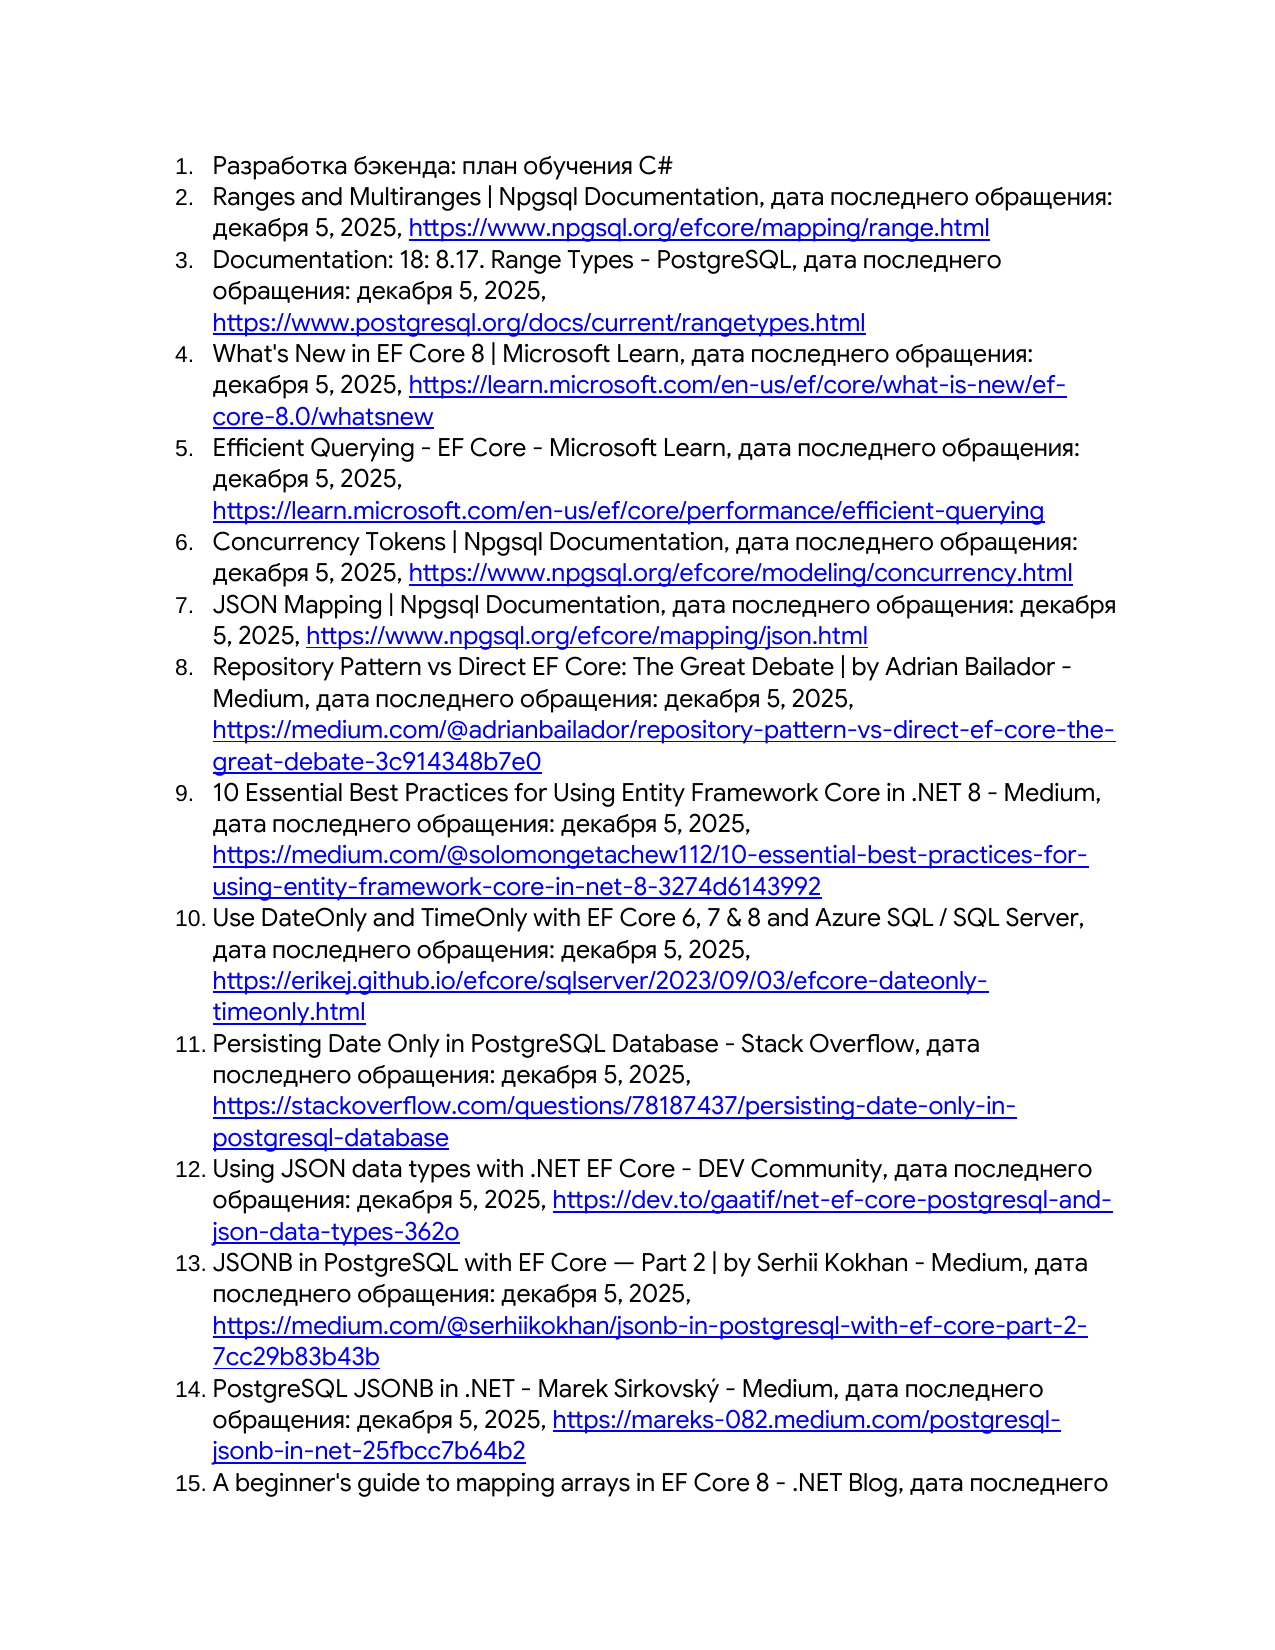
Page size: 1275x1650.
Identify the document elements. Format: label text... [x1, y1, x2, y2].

list What's New in EF Core 8 | Microsoft Learn, дата последнего обращения: декабря 5, 2025, https://learn.microsoft.com/en-us/ef/core/what-is-new/ef-core-8.0/whatsnew [175, 338, 1125, 432]
list Use DateOnly and TimeOnly with EF Core 6, 7 & 8 and Azure SQL / SQL Server, дата последнего обращения: декабря 5, 2025, https://erikej.github.io/efcore/sqlserver/2023/09/03/efcore-dateonly-timeonly.html [175, 902, 1125, 1028]
list Ranges and Multiranges | Npgsql Documentation, дата последнего обращения: декабря 5, 2025, https://www.npgsql.org/efcore/mapping/range.html [175, 181, 1125, 244]
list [175, 1467, 1125, 1498]
list Documentation: 18: 8.17. Range Types - PostgreSQL, дата последнего обращения: декабря 5, 2025, https://www.postgresql.org/docs/current/rangetypes.html [175, 244, 1125, 338]
list Repository Pattern vs Direct EF Core: The Great Debate | by Adrian Bailador - Medium, дата последнего обращения: декабря 5, 2025, https://medium.com/@adrianbailador/repository-pattern-vs-direct-ef-core-the-great-debate-3c914348b7e0 [175, 652, 1125, 777]
list JSON Mapping | Npgsql Documentation, дата последнего обращения: декабря 5, 2025, https://www.npgsql.org/efcore/mapping/json.html [175, 589, 1125, 652]
list PostgreSQL JSONB in .NET - Marek Sirkovský - Medium, дата последнего обращения: декабря 5, 2025, https://mareks-082.medium.com/postgresql-jsonb-in-net-25fbcc7b64b2 [175, 1373, 1125, 1467]
list Разработка бэкенда: план обучения C# [175, 150, 1125, 181]
list Using JSON data types with .NET EF Core - DEV Community, дата последнего обращения: декабря 5, 2025, https://dev.to/gaatif/net-ef-core-postgresql-and-json-data-types-362o [175, 1153, 1125, 1247]
list Concurrency Tokens | Npgsql Documentation, дата последнего обращения: декабря 5, 2025, https://www.npgsql.org/efcore/modeling/concurrency.html [175, 526, 1125, 589]
list JSONB in PostgreSQL with EF Core — Part 2 | by Serhii Kokhan - Medium, дата последнего обращения: декабря 5, 2025, https://medium.com/@serhiikokhan/jsonb-in-postgresql-with-ef-core-part-2-7cc29b83b43b [175, 1247, 1125, 1373]
list Persisting Date Only in PostgreSQL Database - Stack Overflow, дата последнего обращения: декабря 5, 2025, https://stackoverflow.com/questions/78187437/persisting-date-only-in-postgresql-database [175, 1028, 1125, 1153]
list Efficient Querying - EF Core - Microsoft Learn, дата последнего обращения: декабря 5, 2025, https://learn.microsoft.com/en-us/ef/core/performance/efficient-querying [175, 432, 1125, 526]
list 10 Essential Best Practices for Using Entity Framework Core in .NET 8 - Medium, дата последнего обращения: декабря 5, 2025, https://medium.com/@solomongetachew112/10-essential-best-practices-for-using-entity-framework-core-in-net-8-3274d6143992 [175, 777, 1125, 902]
